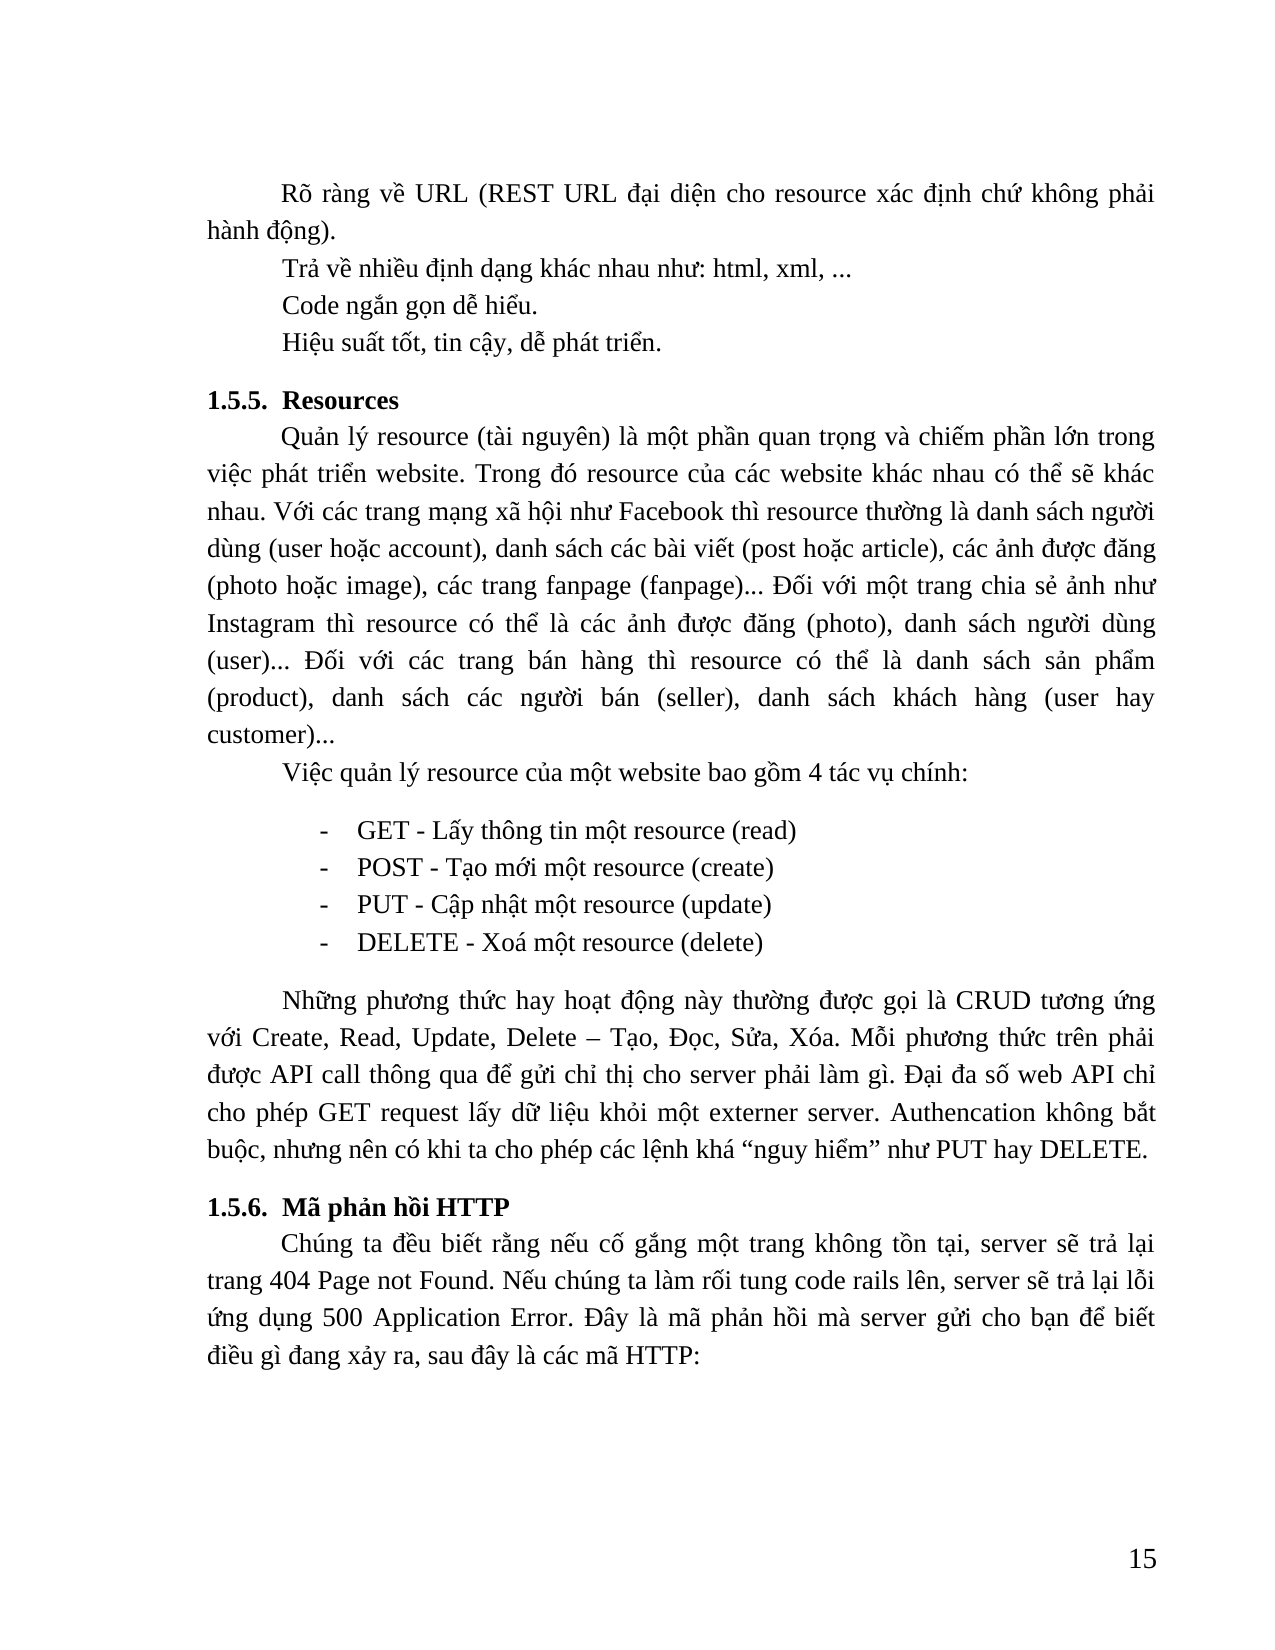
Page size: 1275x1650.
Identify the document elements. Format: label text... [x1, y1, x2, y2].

text Rõ ràng về URL (REST URL đại diện cho resource xác định chứ không phải hành động). [207, 177, 1157, 246]
subtitle Resources [207, 384, 1157, 416]
text Hiệu suất tốt, tin cậy, dễ phát triển. [207, 326, 1157, 357]
text Chúng ta đều biết rằng nếu cố gắng một trang không tồn tại, server sẽ trả lại trang 404 Page not Found. Nếu chúng ta làm rối tung code rails lên, server sẽ trả lại lỗi ứng dụng 500 Application Error. Đây là mã phản hồi mà server gửi cho bạn để biết điều gì đang xảy ra, sau đây là các mã HTTP: [207, 1227, 1157, 1370]
list PUT - Cập nhật một resource (update) [319, 888, 1157, 920]
list DELETE - Xoá một resource (delete) [319, 926, 1157, 957]
text Việc quản lý resource của một website bao gồm 4 tác vụ chính: [207, 756, 1157, 787]
subtitle Mã phản hồi HTTP [207, 1191, 1157, 1222]
list POST - Tạo mới một resource (create) [319, 851, 1157, 882]
text Trả về nhiều định dạng khác nhau như: html, xml, ... [207, 252, 1157, 283]
text Code ngắn gọn dễ hiểu. [207, 289, 1157, 320]
text Quản lý resource (tài nguyên) là một phần quan trọng và chiếm phần lớn trong việc phát triển website. Trong đó resource của các website khác nhau có thể sẽ khác nhau. Với các trang mạng xã hội như Facebook thì resource thường là danh sách người dùng (user hoặc account), danh sách các bài viết (post hoặc article), các ảnh được đăng (photo hoặc image), các trang fanpage (fanpage)... Đối với một trang chia sẻ ảnh như Instagram thì resource có thể là các ảnh được đăng (photo), danh sách người dùng (user)... Đối với các trang bán hàng thì resource có thể là danh sách sản phẩm (product), danh sách các người bán (seller), danh sách khách hàng (user hay customer)... [207, 420, 1157, 750]
text Những phương thức hay hoạt động này thường được gọi là CRUD tương ứng với Create, Read, Update, Delete – Tạo, Đọc, Sửa, Xóa. Mỗi phương thức trên phải được API call thông qua để gửi chỉ thị cho server phải làm gì. Đại đa số web API chỉ cho phép GET request lấy dữ liệu khỏi một externer server. Authencation không bắt buộc, nhưng nên có khi ta cho phép các lệnh khá “nguy hiểm” như PUT hay DELETE. [207, 984, 1157, 1164]
list GET - Lấy thông tin một resource (read) [319, 814, 1157, 845]
